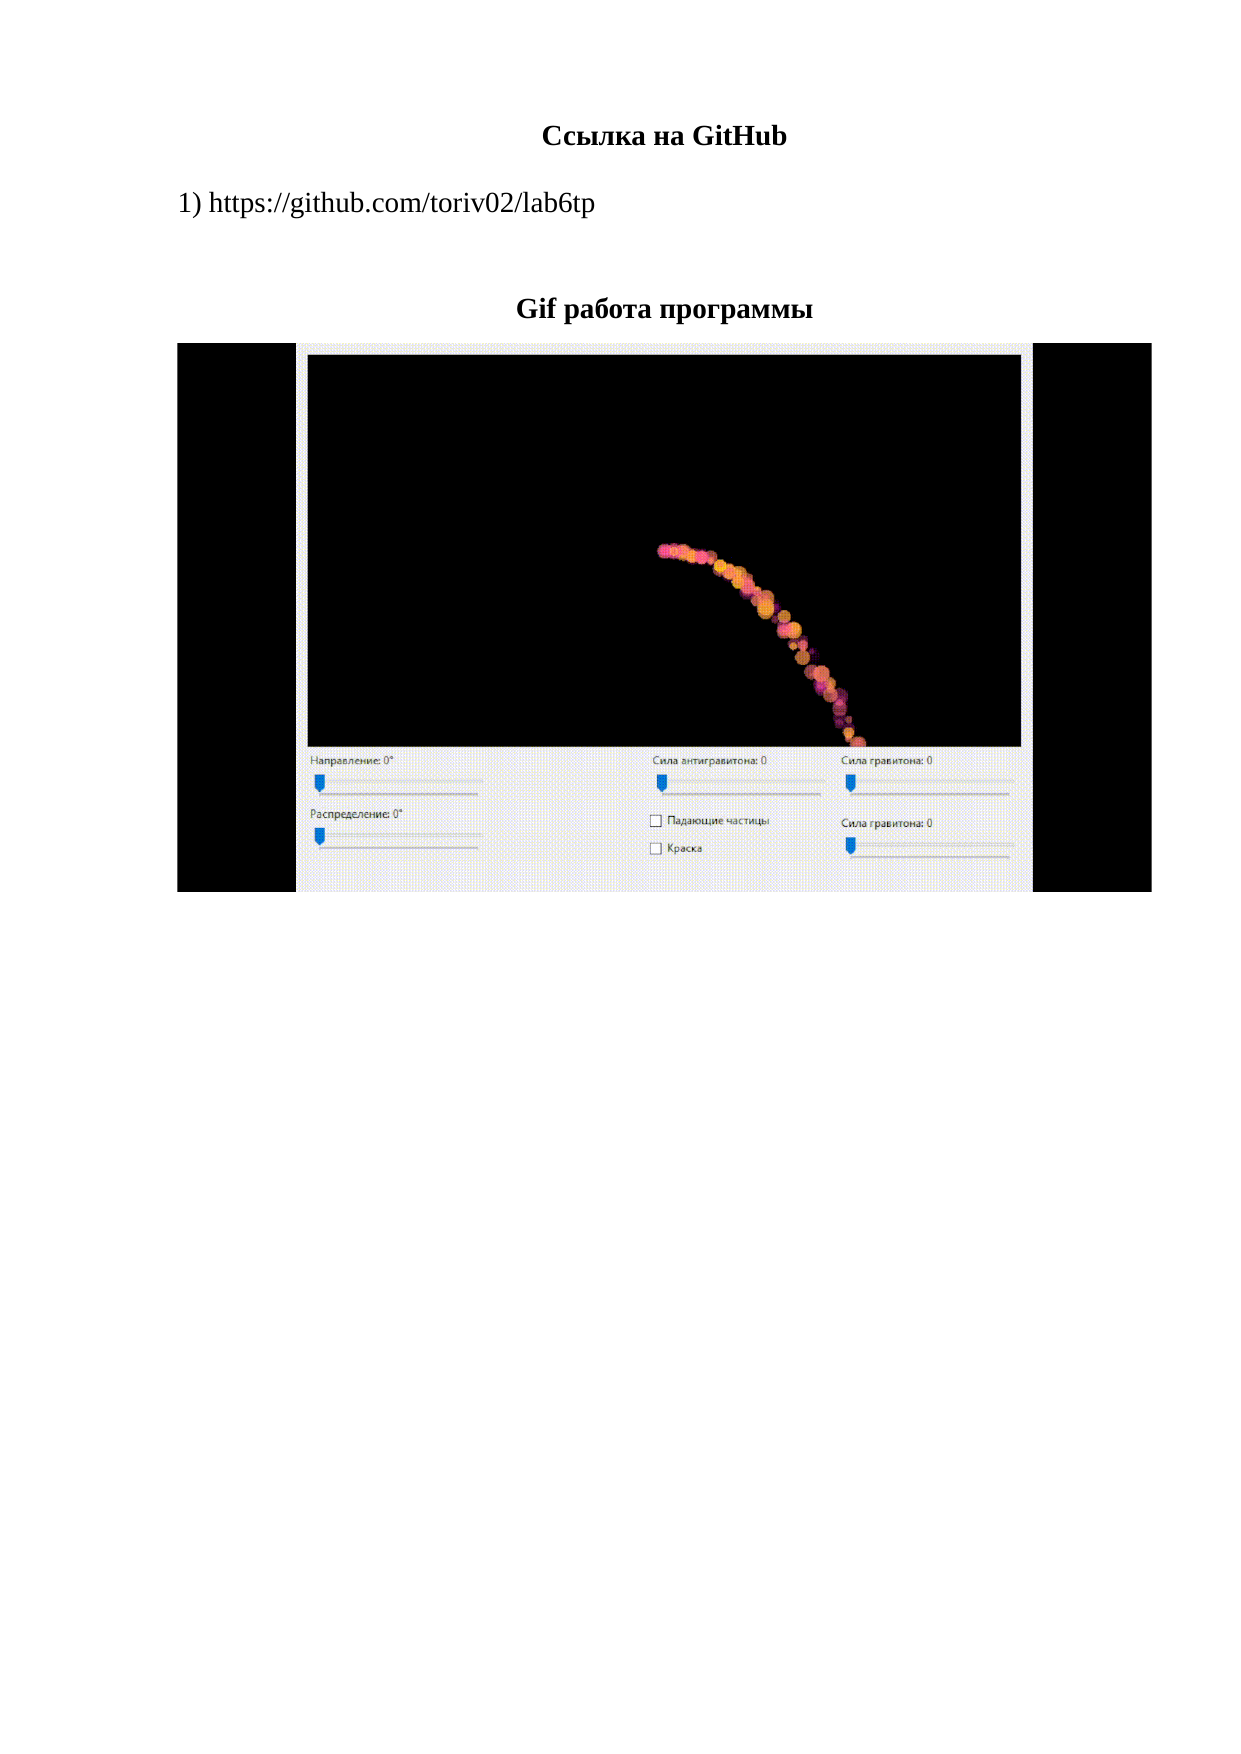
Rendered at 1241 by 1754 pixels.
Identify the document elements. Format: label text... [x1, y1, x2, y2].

text Ссылка на GitHub [177, 118, 1152, 152]
text 1) https://github.com/toriv02/lab6tp [177, 185, 1152, 219]
picture [177, 343, 1152, 892]
text Gif работа программы [177, 291, 1152, 324]
